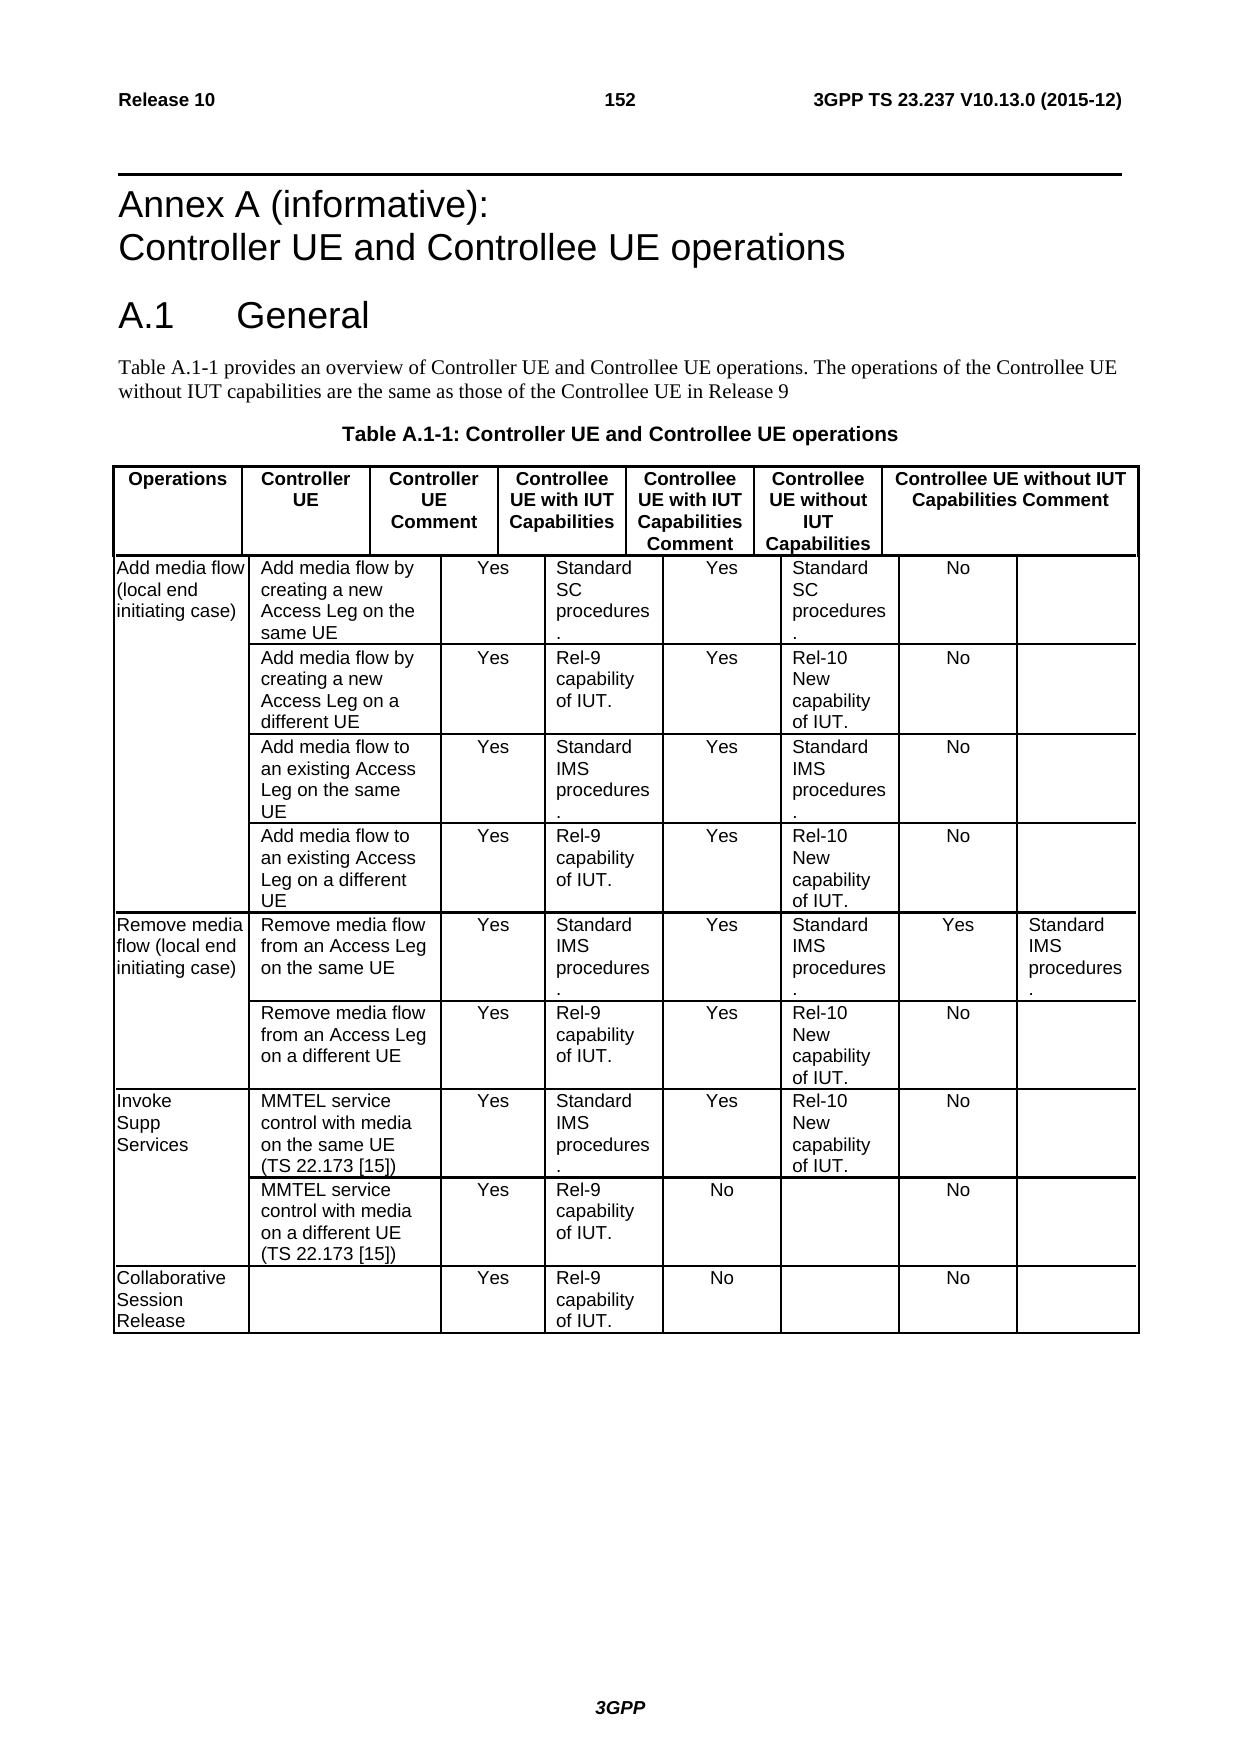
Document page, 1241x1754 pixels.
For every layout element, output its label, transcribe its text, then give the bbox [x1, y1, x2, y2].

table_cell Add media flow to an existing Access Leg on the same UE [250, 735, 440, 822]
table_cell Standard IMS procedures. [1018, 911, 1138, 1000]
table_cell Rel-10 New capability of IUT. [782, 1090, 898, 1176]
table_cell No [900, 824, 1016, 911]
table_cell [782, 1267, 898, 1332]
table_header Controller UE Comment [371, 468, 497, 554]
table_cell Rel-9 capability of IUT. [546, 1002, 662, 1088]
table_cell Yes [664, 1002, 780, 1088]
table_cell [1018, 1088, 1138, 1176]
table_cell MMTEL service control with media on a different UE (TS 22.173 [15]) [250, 1179, 440, 1265]
table_cell Yes [664, 735, 780, 822]
table_cell Add media flow by creating a new Access Leg on the same UE [250, 557, 440, 643]
table_cell [1018, 1176, 1138, 1265]
table_cell [250, 1267, 440, 1332]
table_cell Rel-9 capability of IUT. [546, 1179, 662, 1265]
table_cell Rel-10 New capability of IUT. [782, 1002, 898, 1088]
table_cell Standard IMS procedures. [782, 735, 898, 822]
table_cell Yes [442, 1002, 544, 1088]
table_cell [1018, 822, 1138, 911]
table_cell Remove media flow from an Access Leg on the same UE [250, 914, 440, 1000]
table_cell Yes [442, 1090, 544, 1176]
table_cell Add media flow to an existing Access Leg on a different UE [250, 824, 440, 911]
table_cell Yes [442, 645, 544, 733]
table_header Controllee UE without IUT Capabilities [755, 468, 881, 554]
table_cell Yes [442, 735, 544, 822]
table_cell Standard IMS procedures. [782, 914, 898, 1000]
table_cell Add media flow by creating a new Access Leg on a different UE [250, 645, 440, 733]
table_cell [1018, 1000, 1138, 1088]
table_cell [782, 1179, 898, 1265]
table_cell Remove media flow from an Access Leg on a different UE [250, 1002, 440, 1088]
table_cell Add media flow (local end initiating case) [115, 555, 248, 911]
table_cell Rel-9 capability of IUT. [546, 1267, 662, 1332]
table_cell [1018, 643, 1138, 733]
table_cell Standard SC procedures. [546, 557, 662, 643]
table_cell Rel-9 capability of IUT. [546, 824, 662, 911]
table_cell [1018, 733, 1138, 822]
table_cell No [664, 1179, 780, 1265]
table_cell Yes [664, 1090, 780, 1176]
table_cell No [900, 1267, 1016, 1332]
table_cell Yes [900, 914, 1016, 1000]
table_cell Yes [664, 914, 780, 1000]
table_cell Rel-10 New capability of IUT. [782, 645, 898, 733]
table_cell Yes [664, 557, 780, 643]
table_cell Yes [442, 824, 544, 911]
table_cell Yes [664, 645, 780, 733]
table_cell Standard IMS procedures. [546, 1090, 662, 1176]
text Table A.1-1: Controller UE and Controllee UE operations [118, 422, 1122, 446]
table_cell Yes [442, 557, 544, 643]
table_cell Yes [664, 824, 780, 911]
table_cell No [664, 1267, 780, 1332]
table_cell No [900, 1002, 1016, 1088]
table_cell Invoke Supp Services [115, 1089, 248, 1265]
table_cell Yes [442, 1179, 544, 1265]
table_cell Yes [442, 914, 544, 1000]
table_cell Remove media flow (local end initiating case) [115, 912, 248, 1088]
subtitle Annex A (informative): Controller UE and Controllee UE operations [118, 176, 1122, 268]
table_cell [1018, 554, 1138, 643]
table_cell Collaborative Session Release [115, 1266, 248, 1332]
table_cell Rel-10 New capability of IUT. [782, 824, 898, 911]
table_cell No [900, 645, 1016, 733]
table_cell No [900, 1090, 1016, 1176]
text Table A.1-1 provides an overview of Controller UE and Controllee UE operations. The operations of the Controllee UE without IUT capabilities are the same as those of the Controllee UE in Release 9 [118, 355, 1122, 403]
table_cell Standard IMS procedures. [546, 914, 662, 1000]
table_cell Rel-9 capability of IUT. [546, 645, 662, 733]
table_header Controllee UE with IUT Capabilities Comment [627, 468, 753, 554]
subtitle A.1 General [118, 284, 1122, 336]
table_header Controllee UE with IUT Capabilities [499, 468, 625, 554]
table_cell Standard IMS procedures. [546, 735, 662, 822]
table_header Controllee UE without IUT Capabilities Comment [883, 468, 1137, 554]
table_cell No [900, 735, 1016, 822]
table_cell No [900, 1179, 1016, 1265]
table_cell [1018, 1265, 1138, 1332]
table_cell Yes [442, 1267, 544, 1332]
table_cell No [900, 557, 1016, 643]
table_cell Standard SC procedures. [782, 557, 898, 643]
table_header Operations [115, 468, 241, 554]
table_cell MMTEL service control with media on the same UE (TS 22.173 [15]) [250, 1090, 440, 1176]
table_header Controller UE [243, 468, 369, 554]
